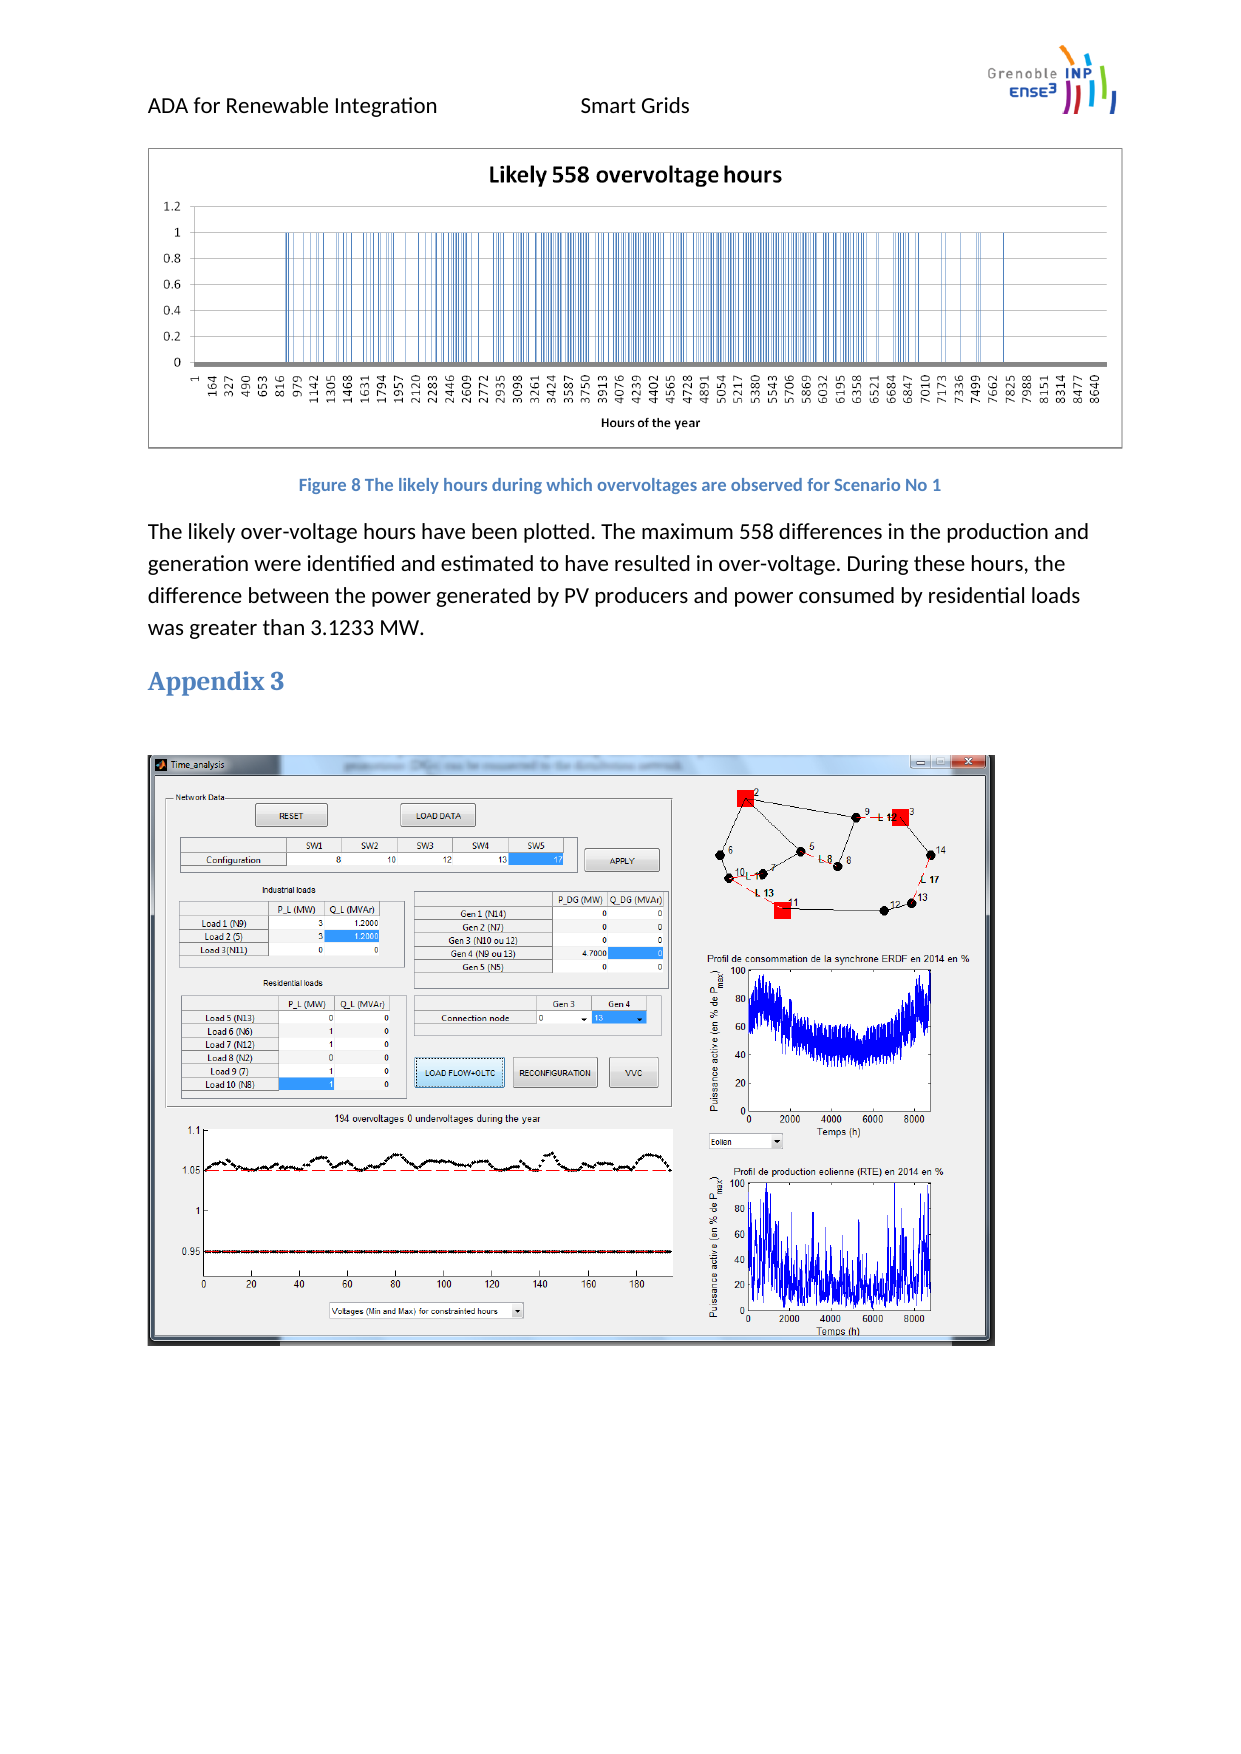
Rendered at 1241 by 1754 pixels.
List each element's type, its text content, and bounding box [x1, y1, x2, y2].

picture [147, 147, 1123, 449]
text The likely over-voltage hours have been plotted. The maximum 558 differences in the production and generation were identified and estimated to have resulted in over-voltage. During these hours, the difference between the power generated by PV producers and power consumed by residential loads was greater than 3.1233 MW. [148, 517, 1093, 641]
subtitle Appendix 3 [148, 666, 1093, 698]
picture [147, 755, 995, 1346]
